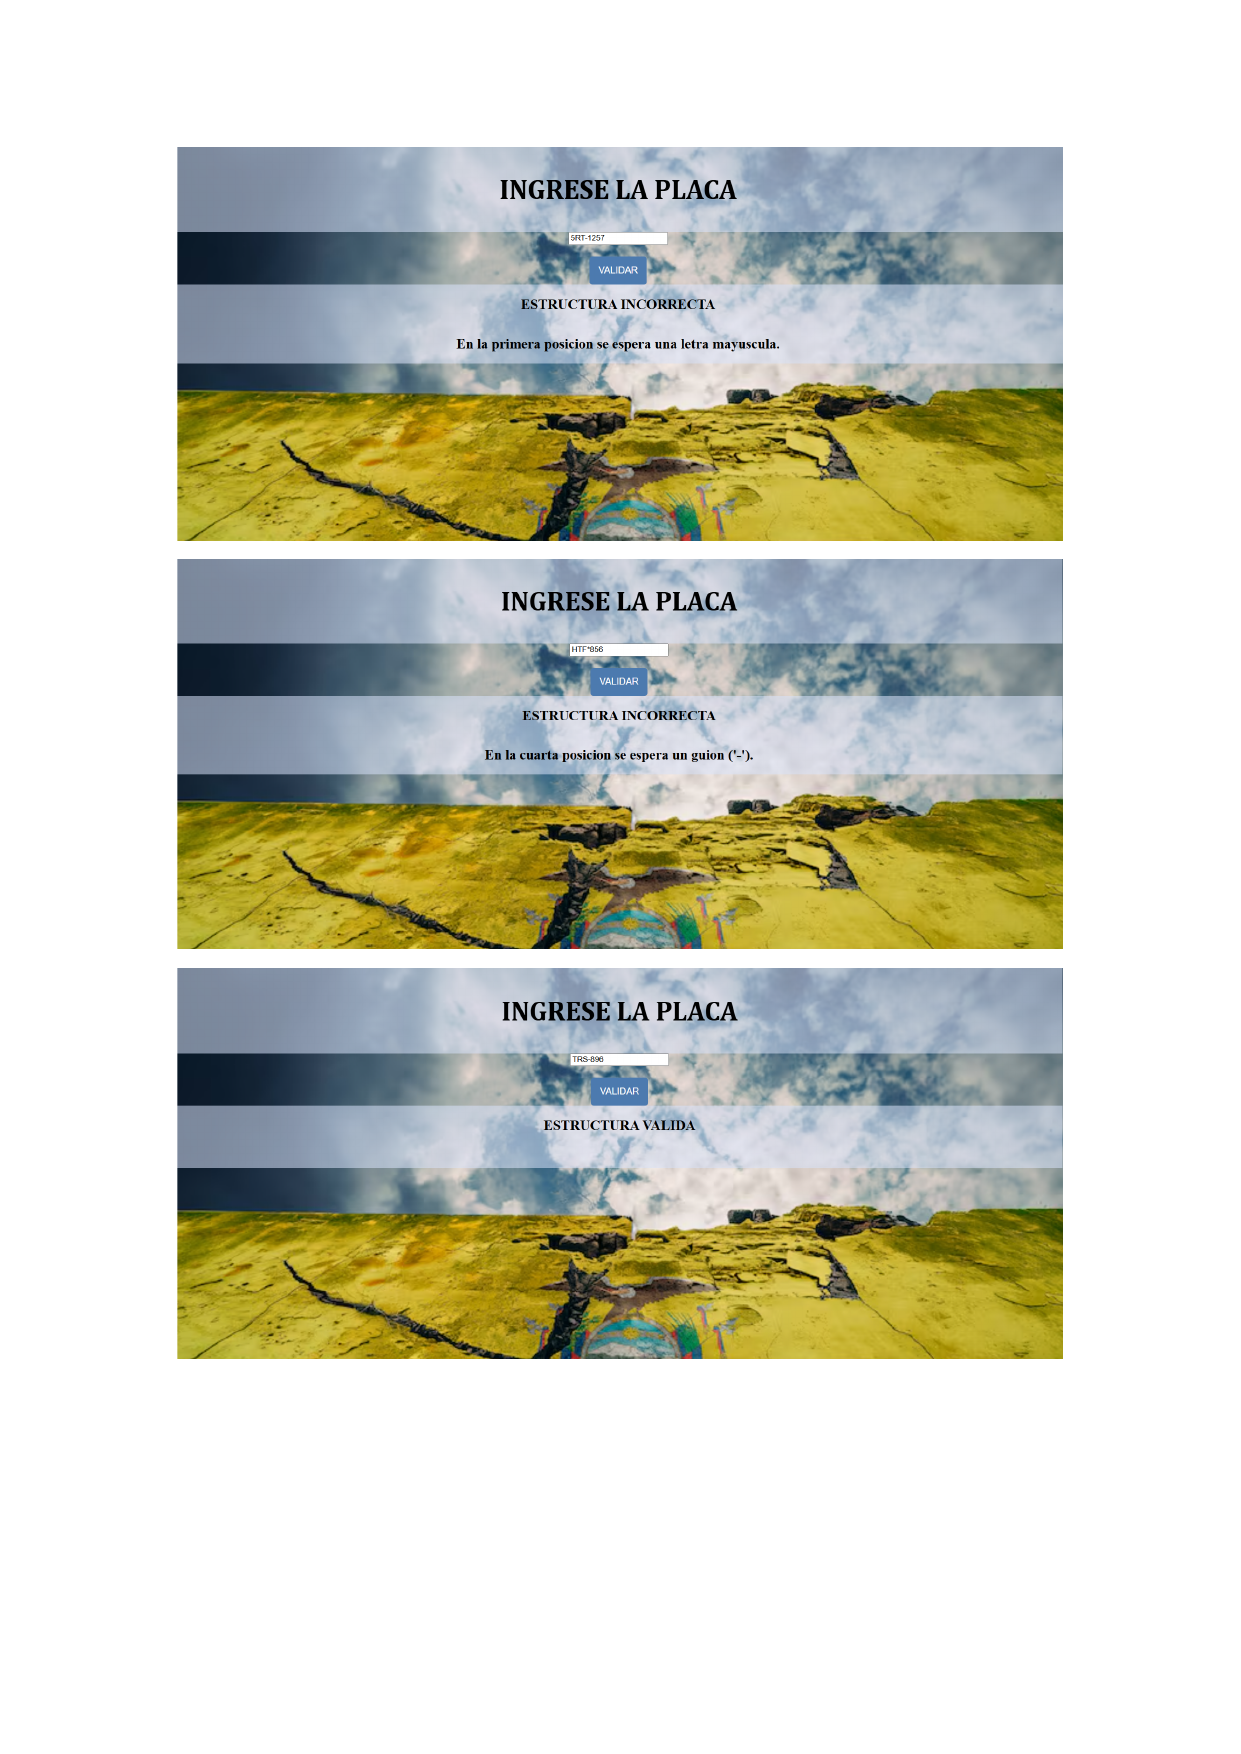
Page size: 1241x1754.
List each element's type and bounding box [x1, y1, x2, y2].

picture [177, 147, 1063, 541]
picture [177, 968, 1063, 1359]
picture [177, 559, 1063, 949]
